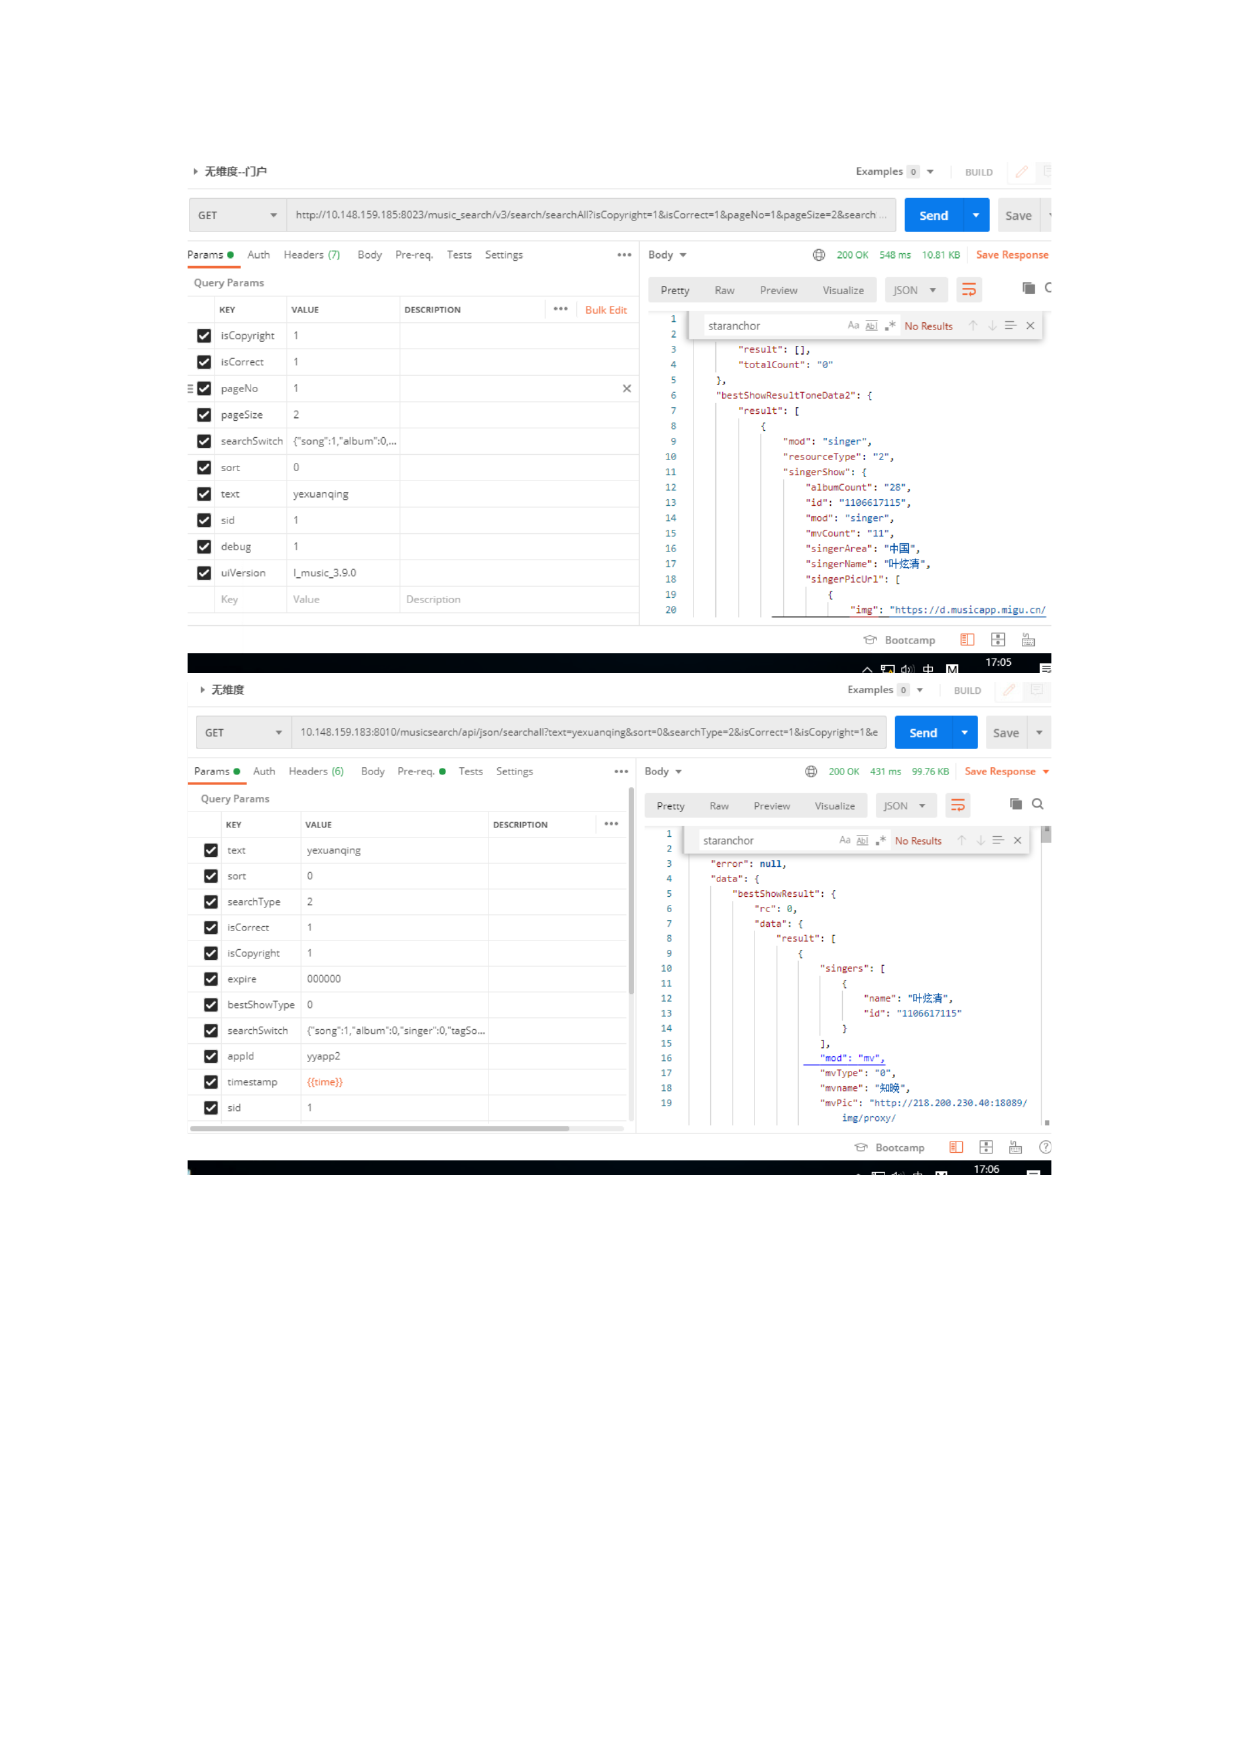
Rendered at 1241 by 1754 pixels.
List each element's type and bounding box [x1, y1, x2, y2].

picture [187, 162, 1052, 673]
picture [187, 682, 1052, 1175]
